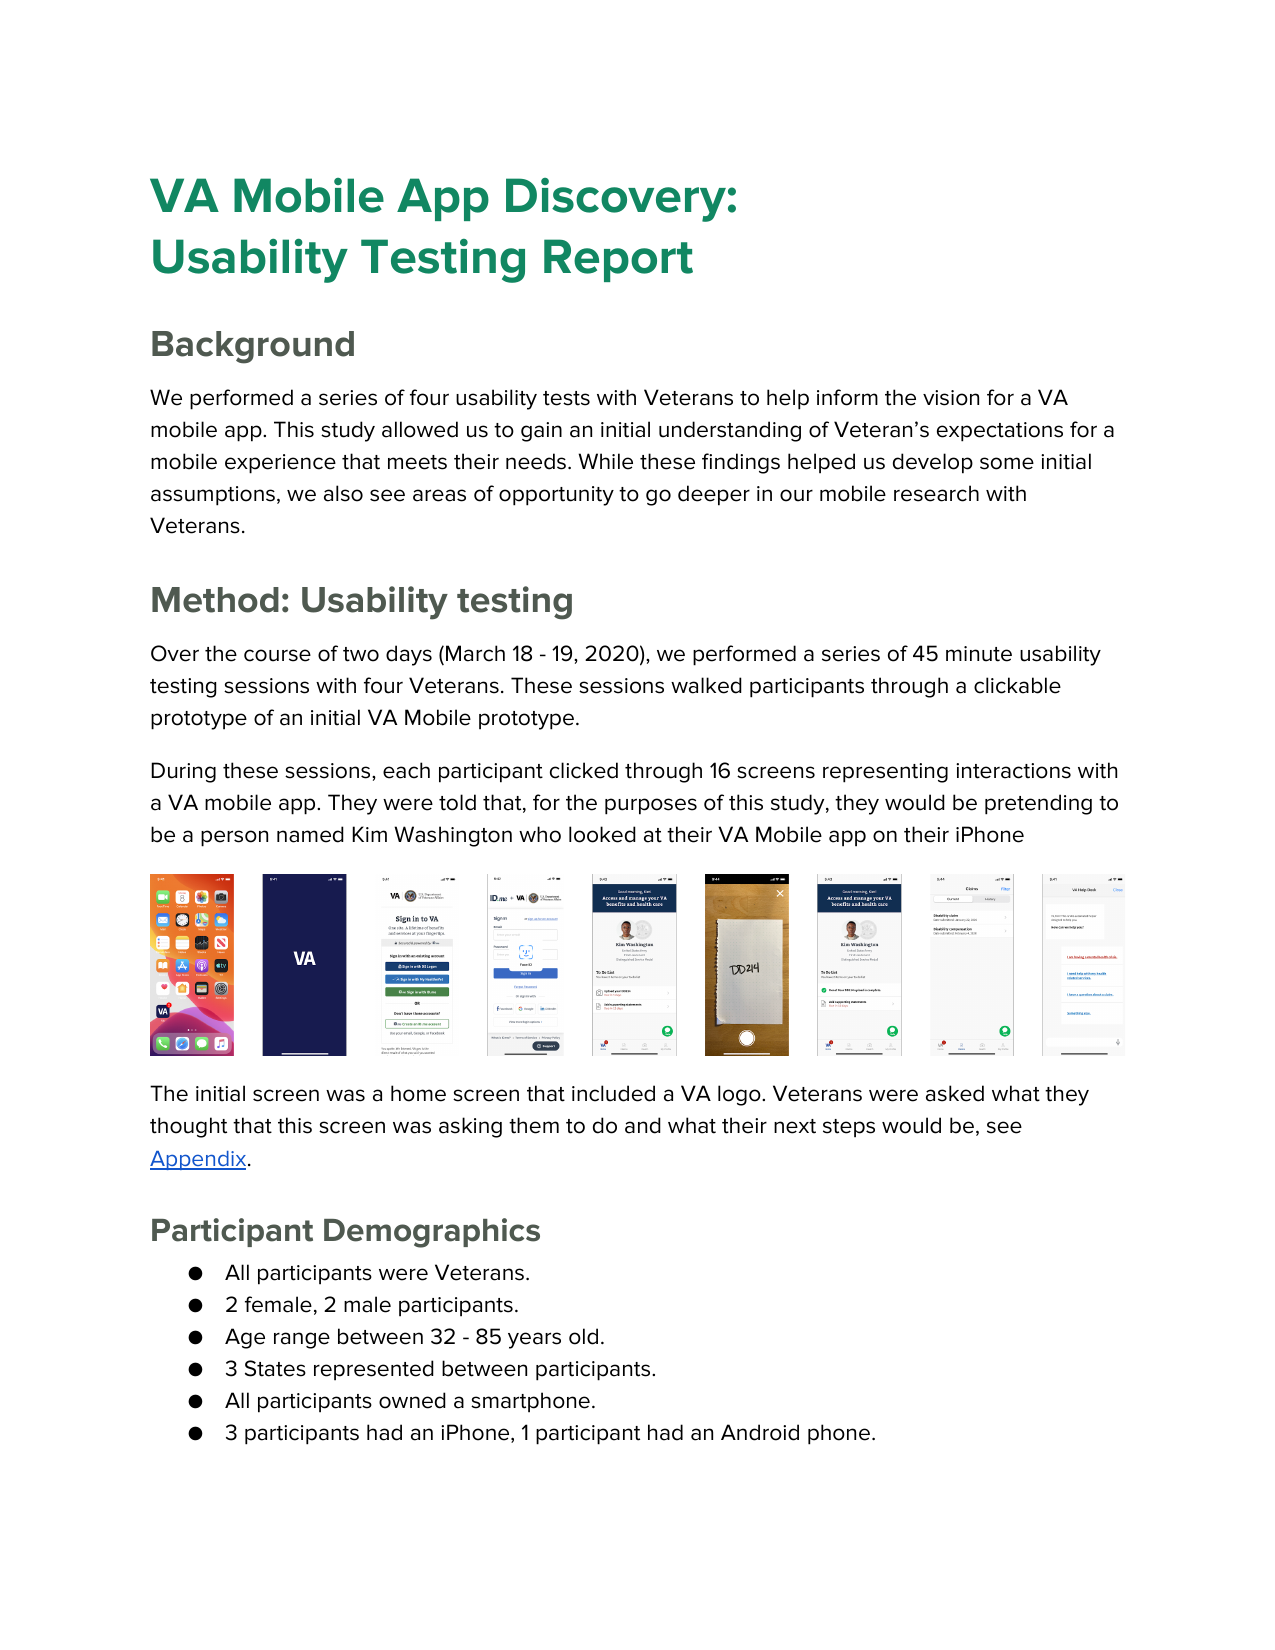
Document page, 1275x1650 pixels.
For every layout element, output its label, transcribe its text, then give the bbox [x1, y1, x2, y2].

list 2 female, 2 male participants. [187, 1291, 1125, 1319]
text The initial screen was a home screen that included a VA logo. Veterans were asked what they thought that this screen was asking them to do and what their next steps would be, see Appendix. [150, 1081, 1125, 1173]
text We performed a series of four usability tests with Veterans to help inform the vision for a VA mobile app. This study allowed us to gain an initial understanding of Veteran’s expectations for a mobile experience that meets their needs. While these findings helped us develop some initial assumptions, we also see areas of opportunity to go deeper in our mobile research with Veterans. [150, 384, 1125, 541]
list Age range between 32 - 85 years old. [187, 1323, 1125, 1351]
text During these sessions, each participant clicked through 16 screens representing interactions with a VA mobile app. They were told that, for the purposes of this study, they would be pretending to be a person named Kim Washington who looked at their VA Mobile app on their iPhone [150, 757, 1125, 849]
subtitle Participant Demographics [150, 1210, 1125, 1251]
subtitle Background [150, 322, 1125, 368]
list All participants owned a smartphone. [187, 1388, 1125, 1416]
text Over the course of two days (March 18 - 19, 2020), we performed a series of 45 minute usability testing sessions with four Veterans. These sessions walked participants through a clickable prototype of an initial VA Mobile prototype. [150, 640, 1125, 732]
list All participants were Veterans. [187, 1259, 1125, 1287]
picture [150, 874, 1125, 1056]
list 3 participants had an iPhone, 1 participant had an Android phone. [187, 1420, 1125, 1448]
list 3 States represented between participants. [187, 1356, 1125, 1383]
subtitle Method: Usability testing [150, 578, 1125, 624]
subtitle VA Mobile App Discovery: Usability Testing Report [150, 167, 1125, 288]
